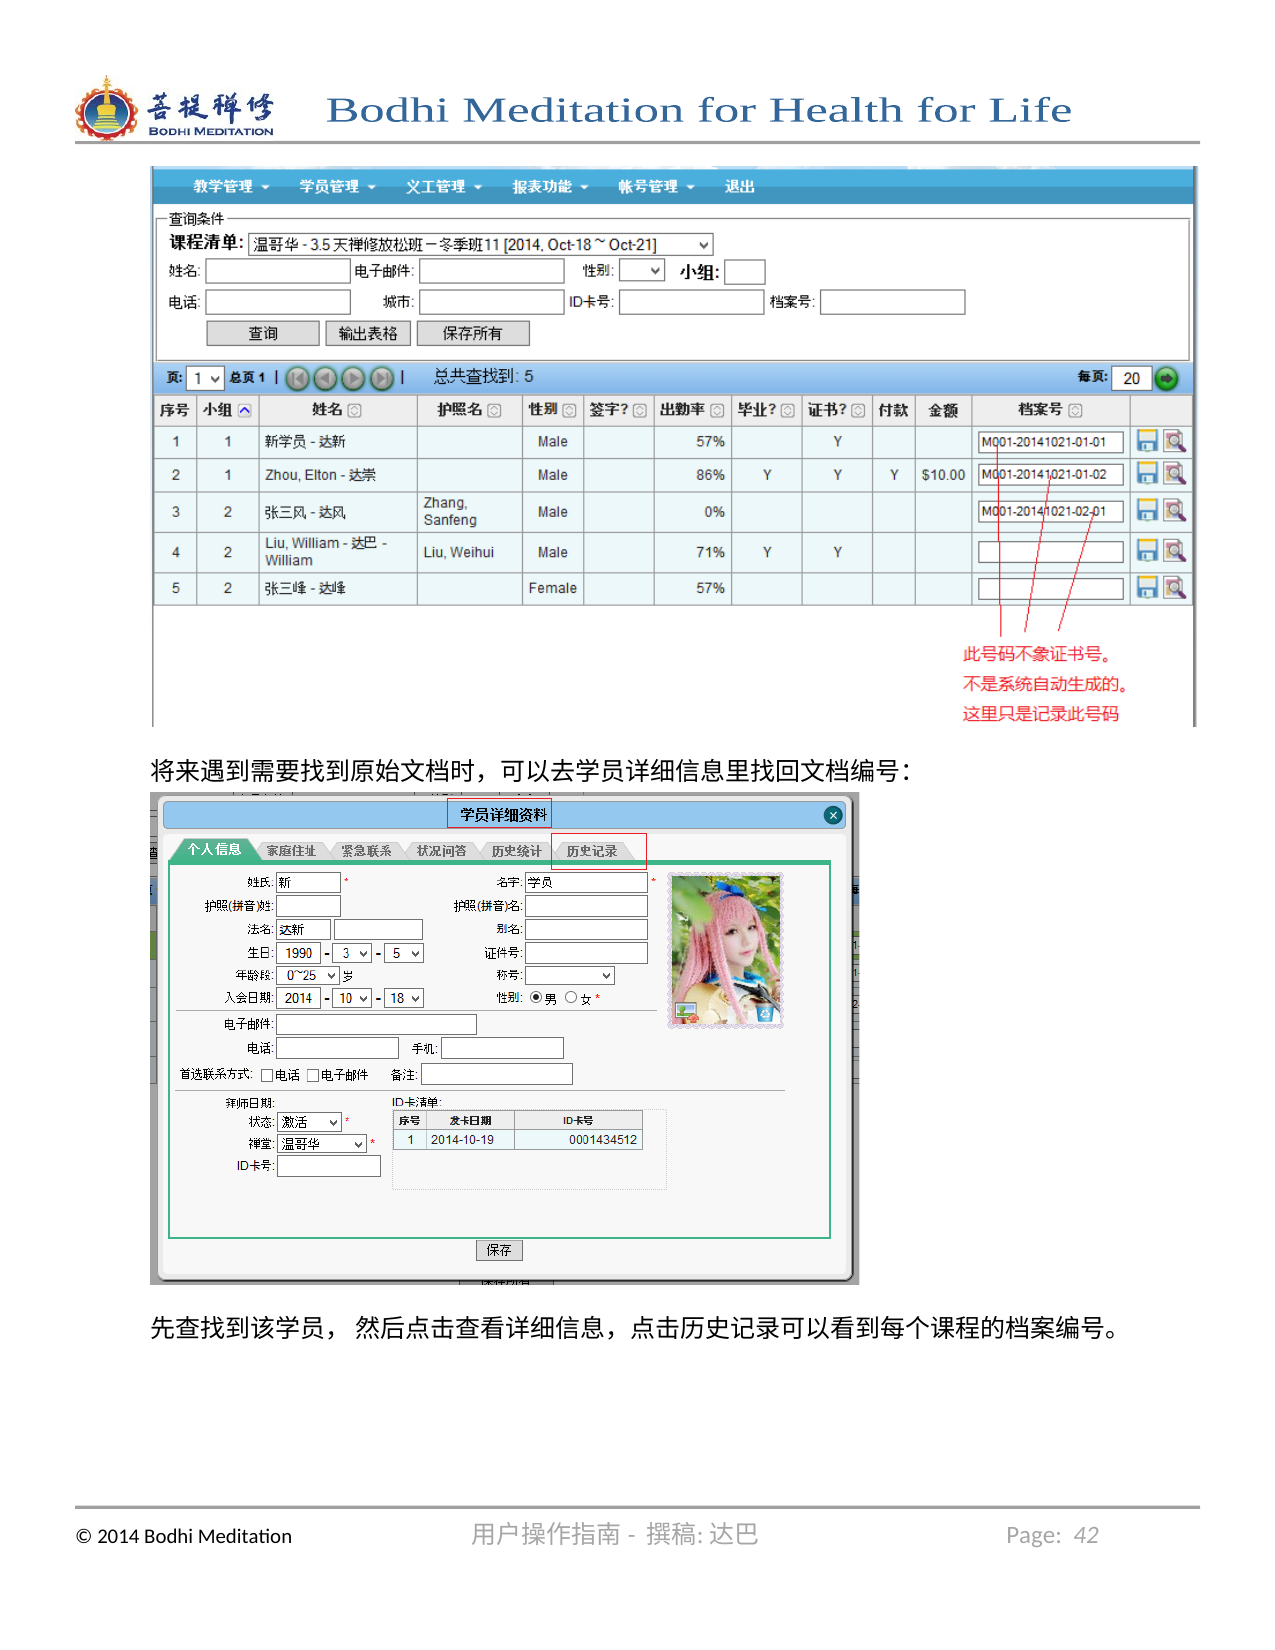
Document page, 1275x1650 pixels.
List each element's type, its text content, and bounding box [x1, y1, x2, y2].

text 先查找到该学员， 然后点击查看详细信息，点击历史记录可以看到每个课程的档案编号。 [75, 1309, 1200, 1345]
picture [150, 792, 860, 1285]
picture [150, 166, 1199, 727]
picture [75, 75, 274, 141]
